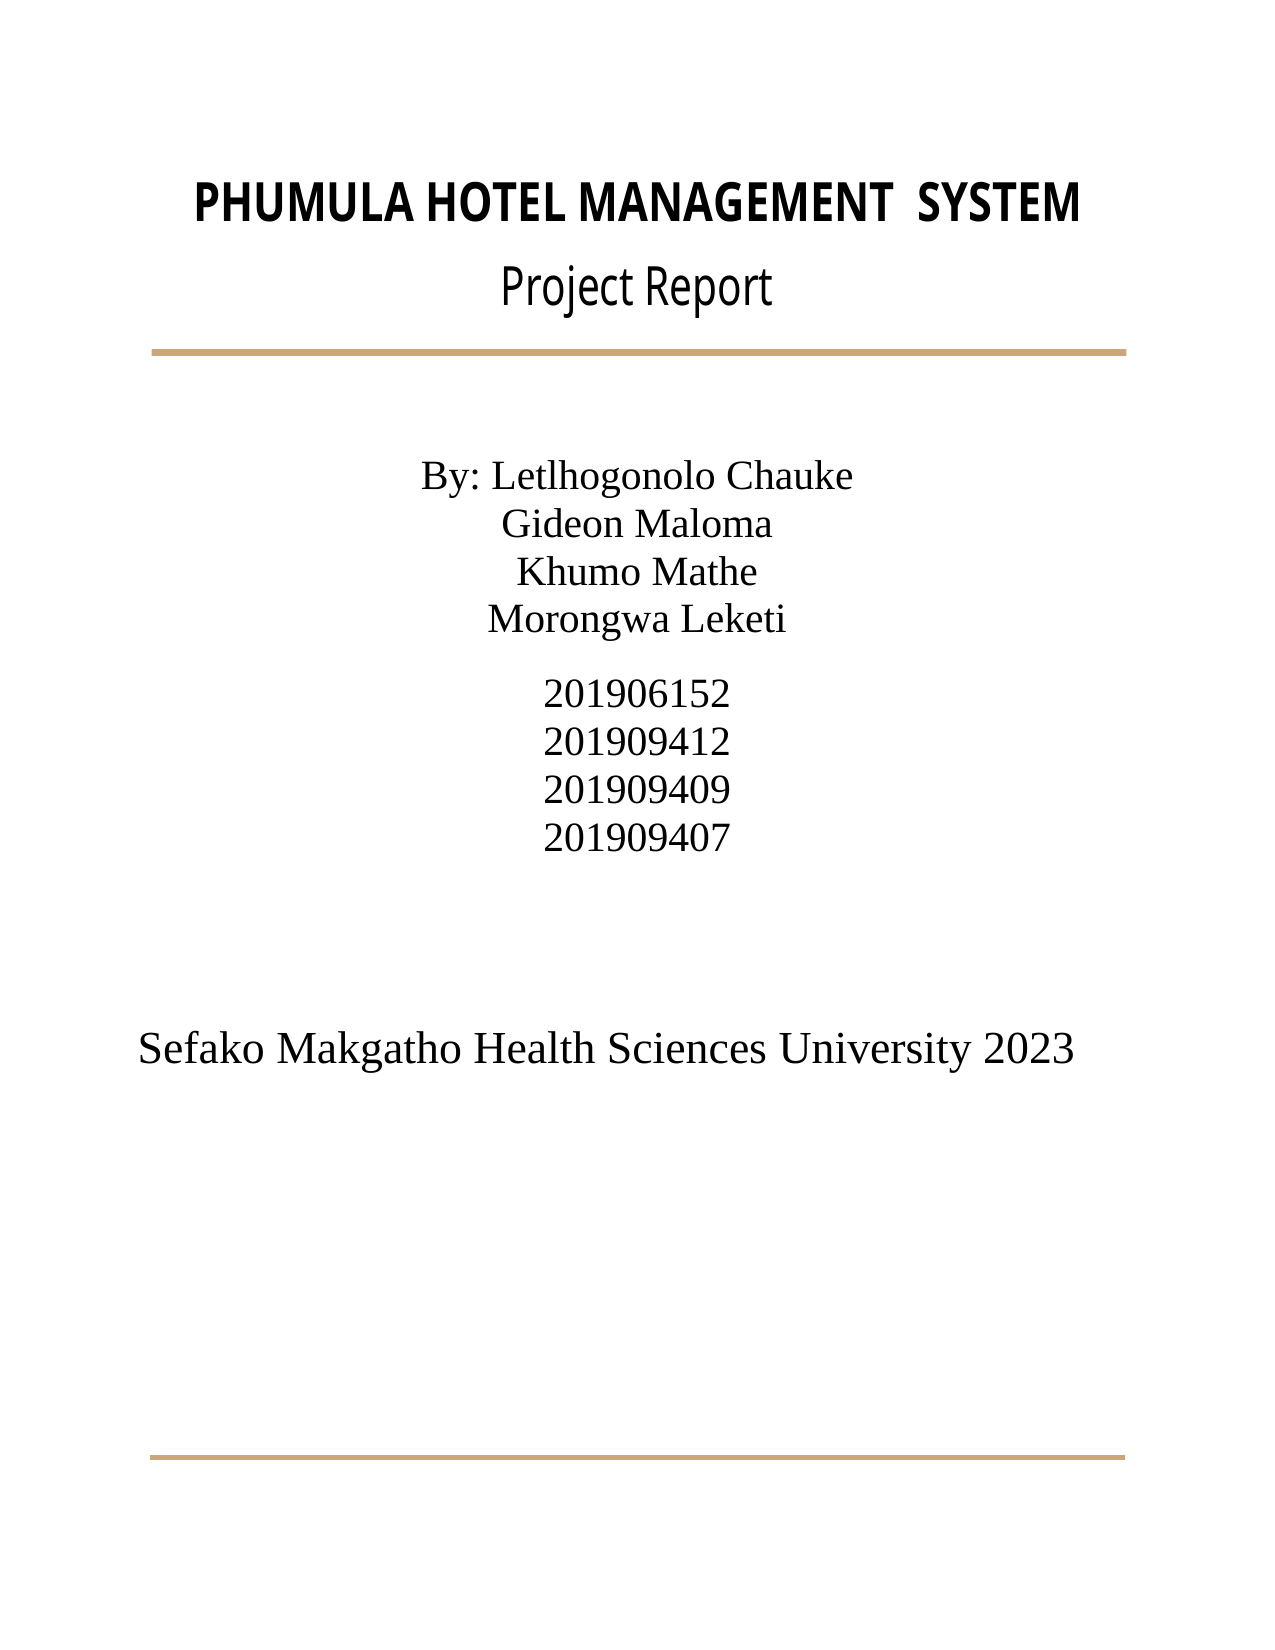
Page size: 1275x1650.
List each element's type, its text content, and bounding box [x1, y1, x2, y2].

text 201906152 [137, 668, 1136, 716]
text 201909407 [137, 812, 1136, 860]
text By: Letlhogonolo Chauke [137, 450, 1136, 498]
text Sefako Makgatho Health Sciences University 2023 [137, 1021, 1135, 1073]
picture [151, 349, 1127, 356]
text Khumo Mathe [137, 546, 1136, 594]
text Morongwa Leketi [137, 594, 1136, 642]
title PHUMULA HOTEL MANAGEMENT SYSTEM [137, 163, 1138, 237]
picture [150, 1455, 1125, 1460]
text 201909412 [137, 716, 1136, 764]
text 201909409 [137, 764, 1136, 812]
text Project Report [137, 247, 1136, 321]
text Gideon Maloma [137, 498, 1136, 546]
